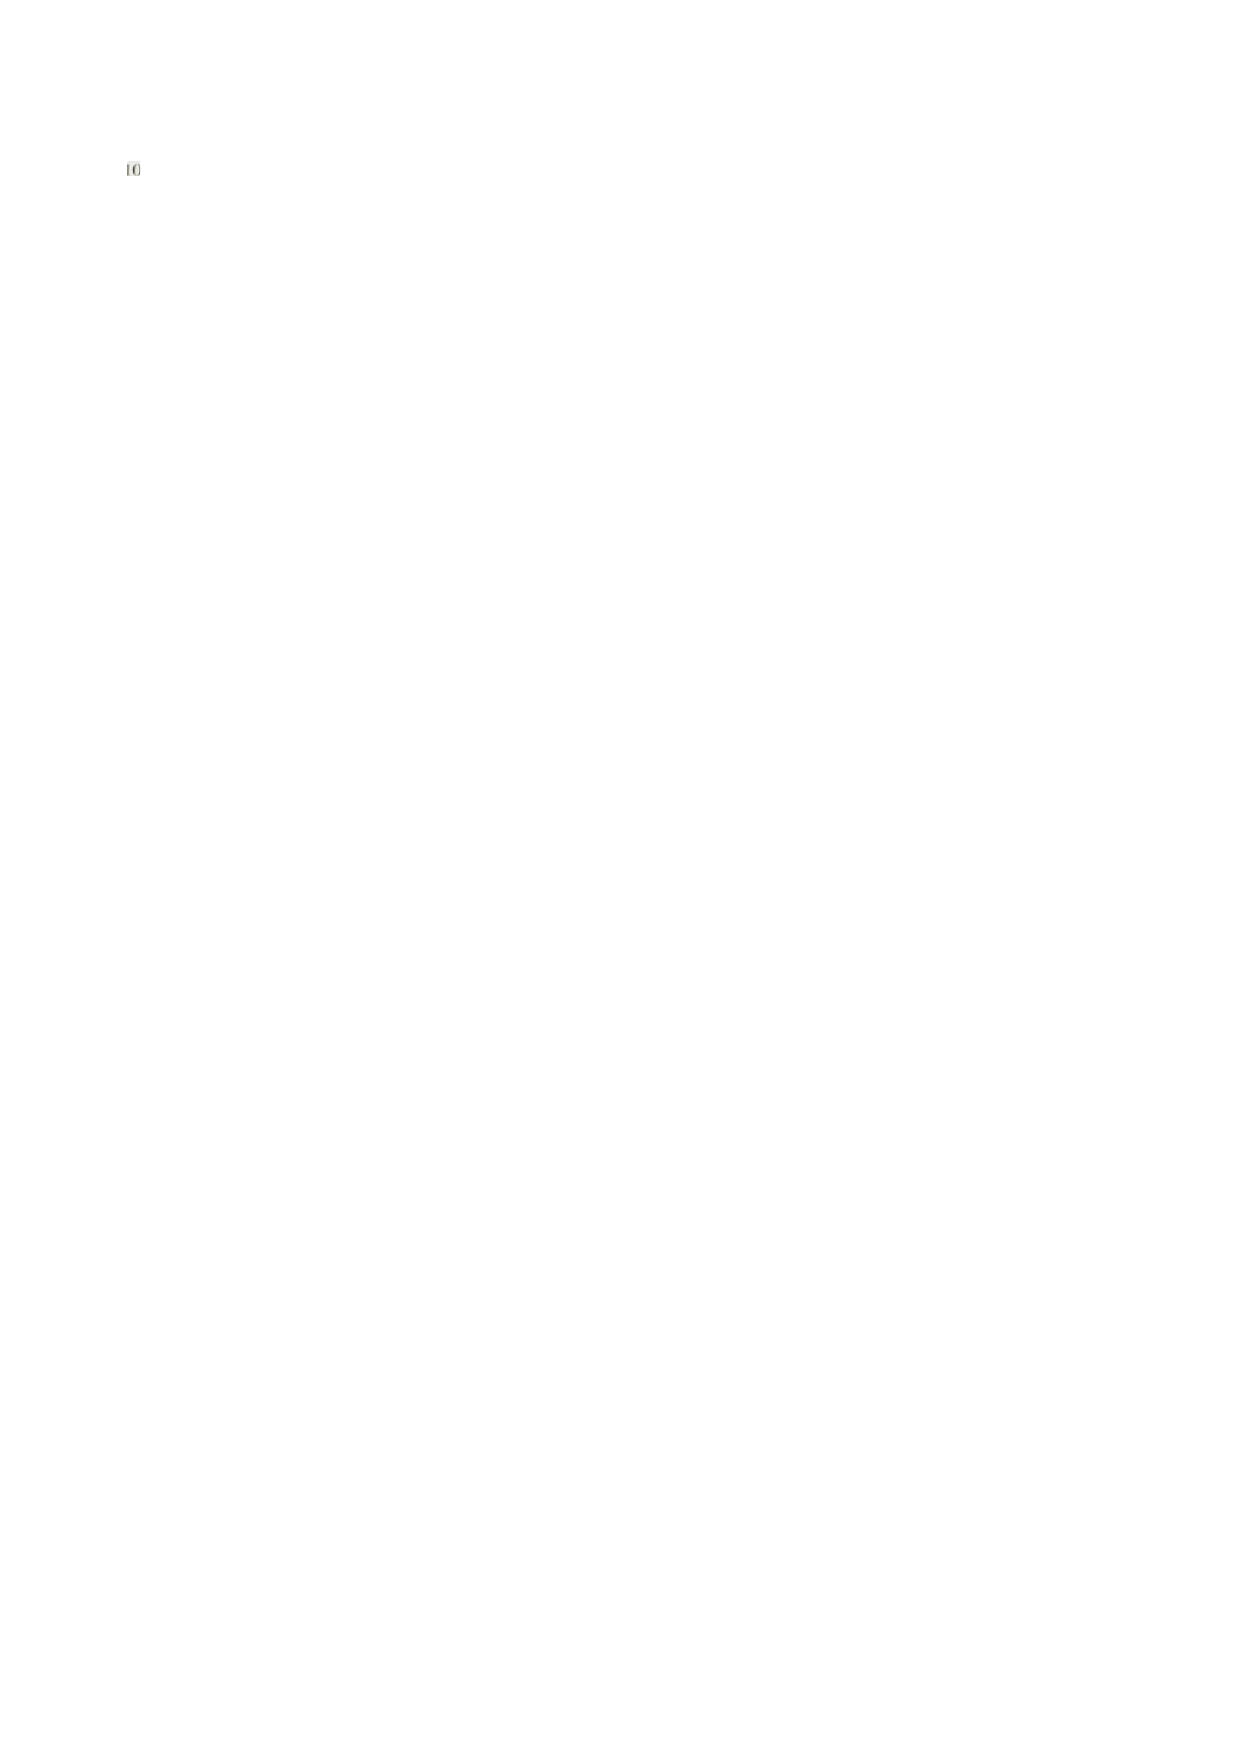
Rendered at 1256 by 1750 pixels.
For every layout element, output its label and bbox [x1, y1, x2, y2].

picture [127, 161, 141, 176]
